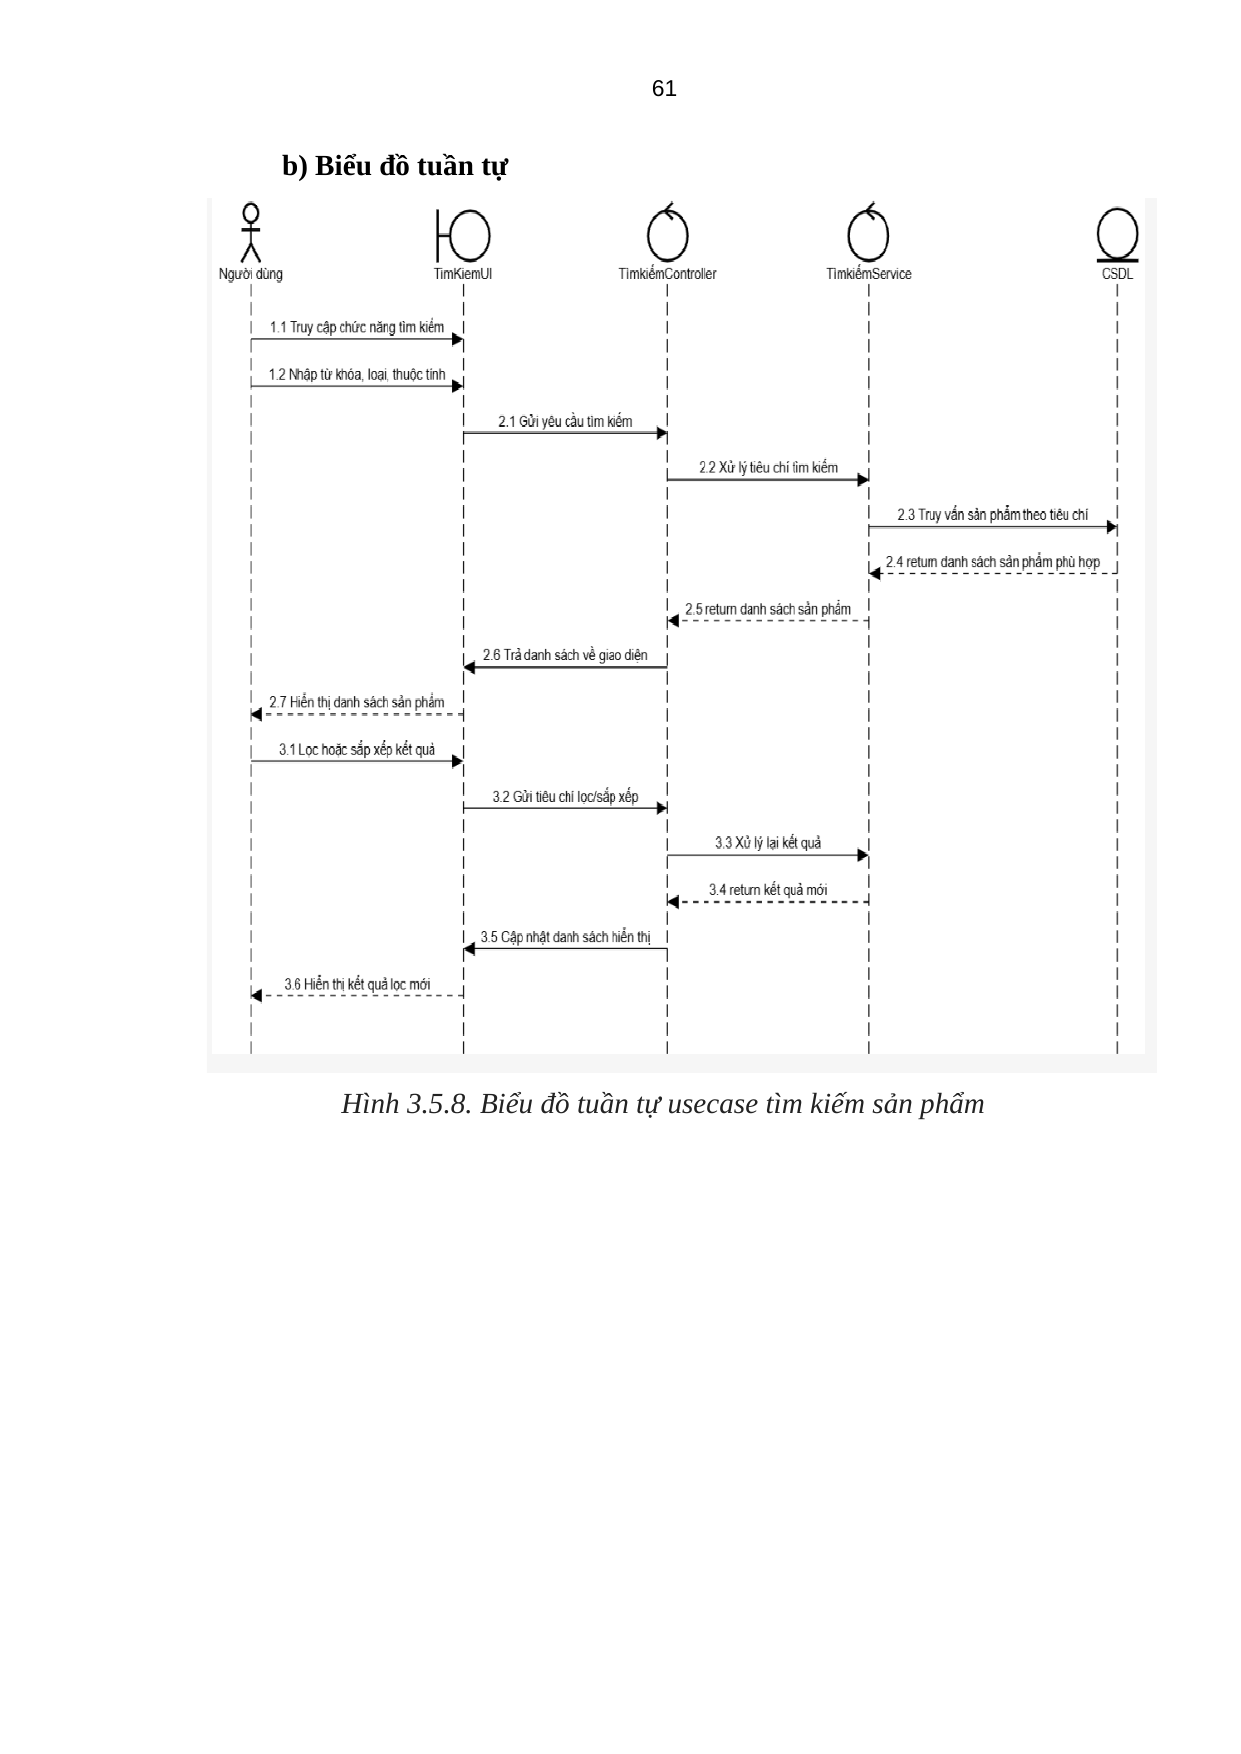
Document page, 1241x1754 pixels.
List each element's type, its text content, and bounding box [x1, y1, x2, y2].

picture [206, 198, 1157, 1073]
subtitle Hình 3.5.8. Biểu đồ tuần tự usecase tìm kiếm sản phẩm [207, 1086, 1122, 1120]
text b) Biểu đồ tuần tự [282, 148, 1122, 181]
